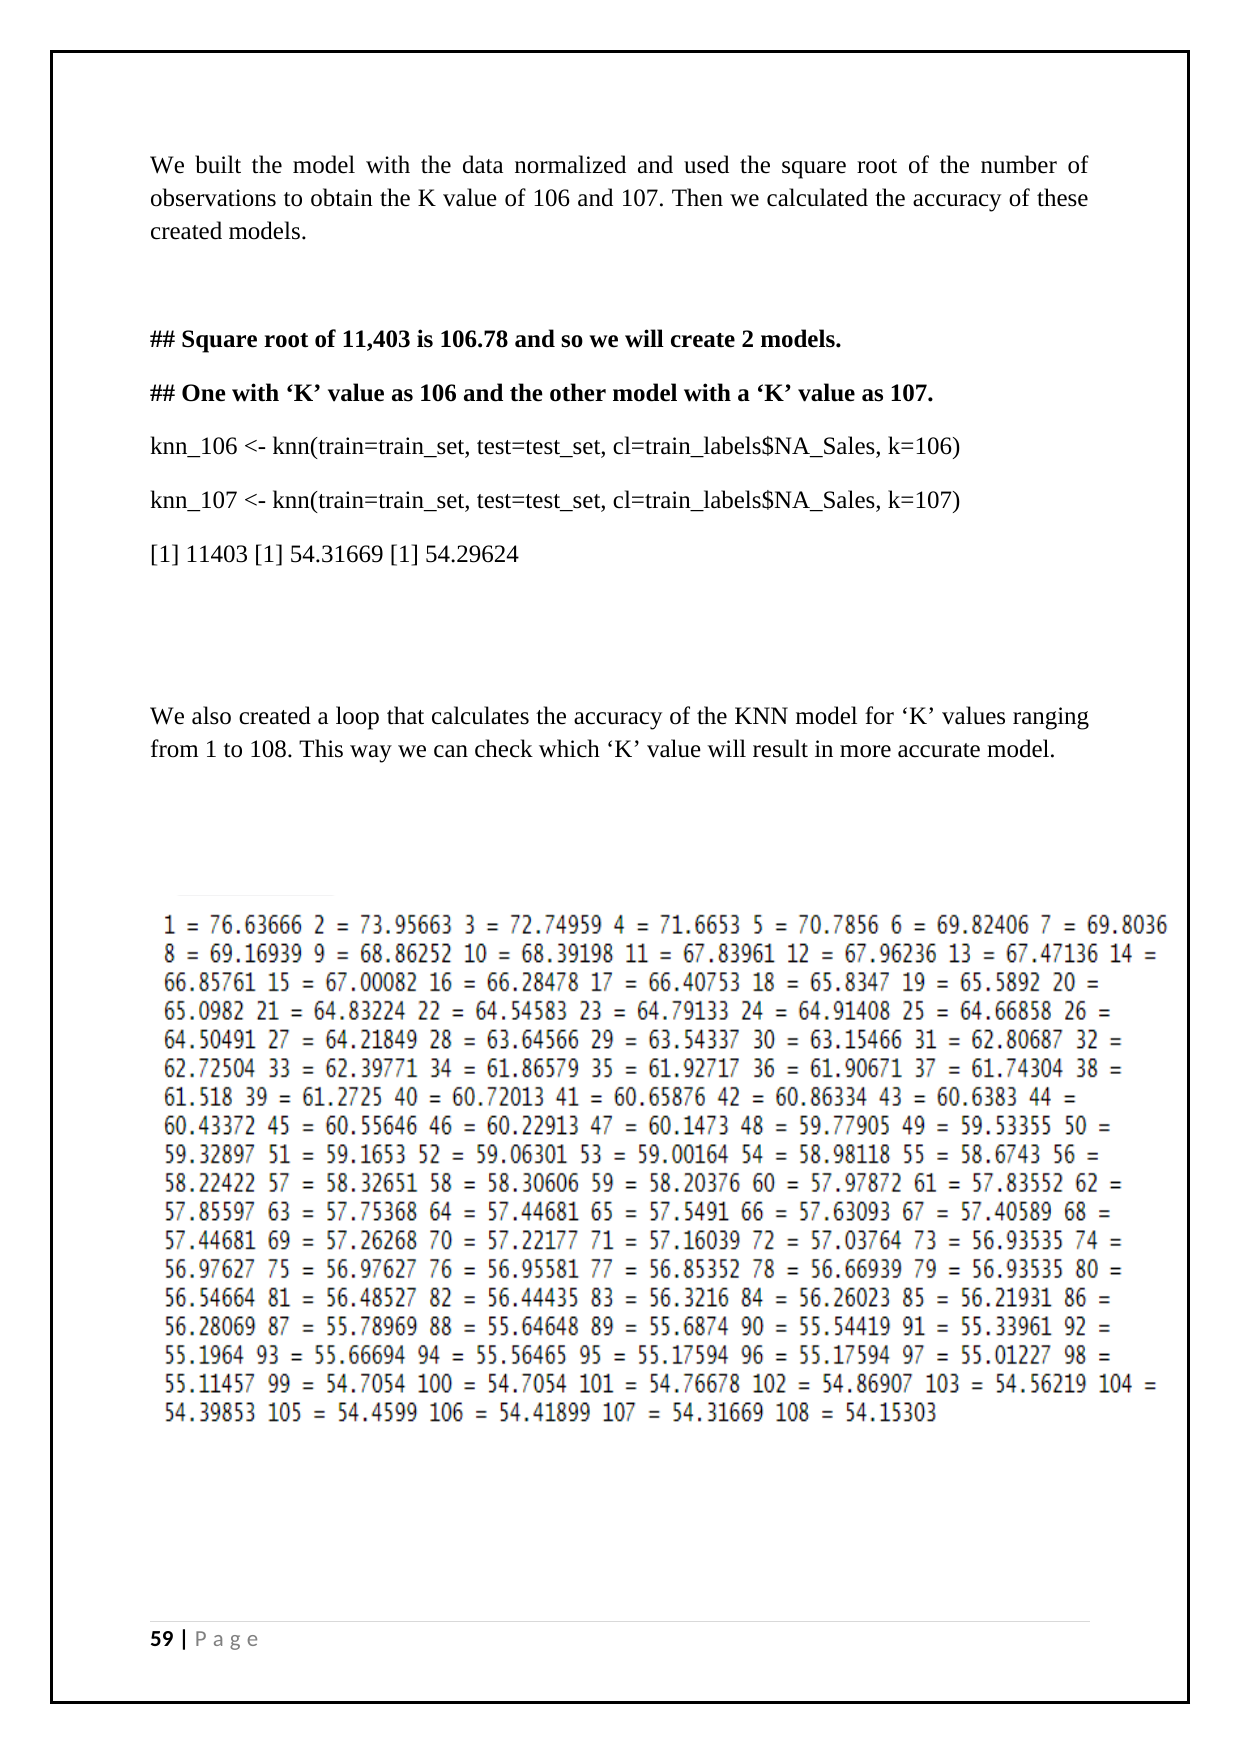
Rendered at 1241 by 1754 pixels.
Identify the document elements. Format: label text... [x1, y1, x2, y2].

text ## Square root of 11,403 is 106.78 and so we will create 2 models. [150, 324, 1090, 352]
text ## One with ‘K’ value as 106 and the other model with a ‘K’ value as 107. [150, 378, 1090, 406]
text [1] 11403 [1] 54.31669 [1] 54.29624 [150, 539, 1090, 568]
text We built the model with the data normalized and used the square root of the number of observations to obtain the K value of 106 and 107. Then we calculated the accuracy of these created models. [150, 150, 1090, 245]
picture [150, 895, 1170, 1437]
text knn_107 <- knn(train=train_set, test=test_set, cl=train_labels$NA_Sales, k=107) [150, 485, 1090, 514]
text We also created a loop that calculates the accuracy of the KNN model for ‘K’ values ranging from 1 to 108. This way we can check which ‘K’ value will result in more accurate model. [150, 701, 1090, 762]
text knn_106 <- knn(train=train_set, test=test_set, cl=train_labels$NA_Sales, k=106) [150, 431, 1090, 460]
